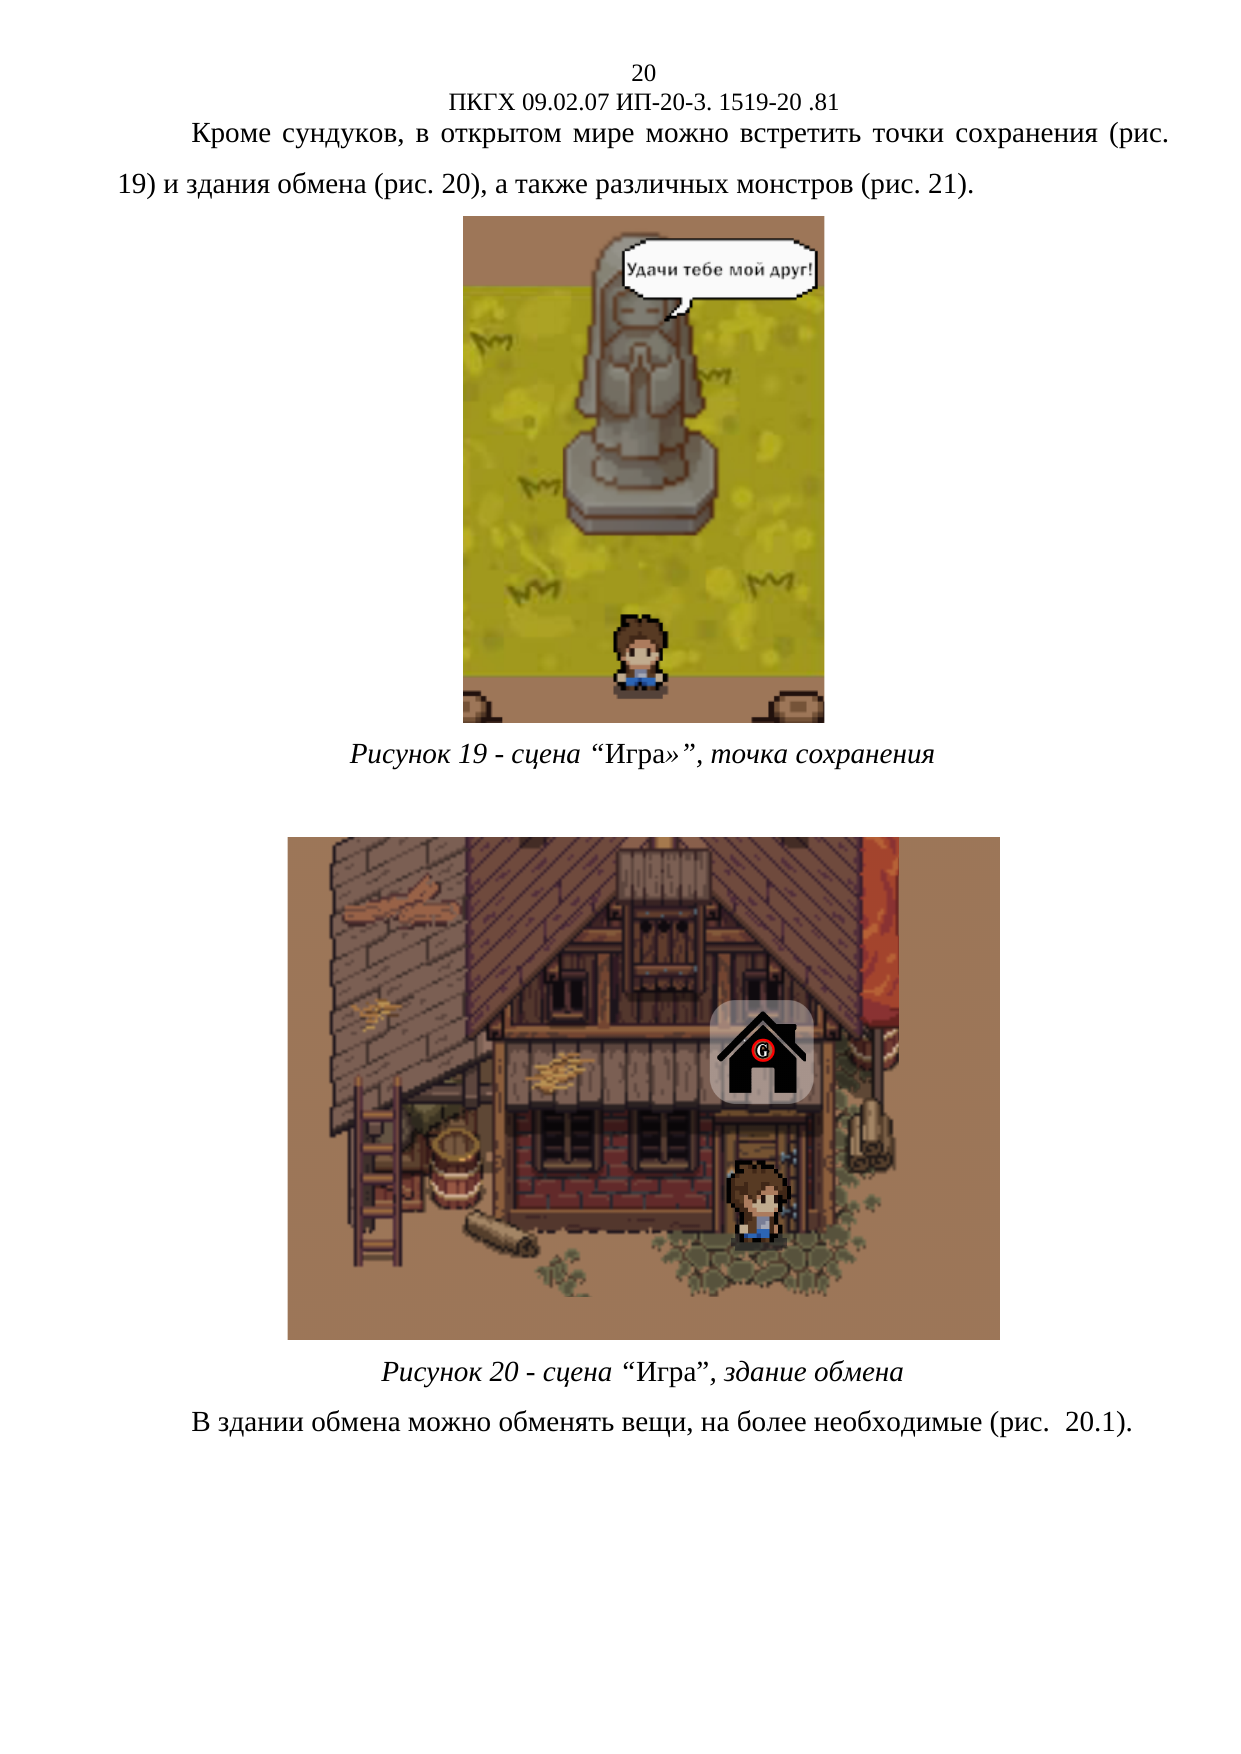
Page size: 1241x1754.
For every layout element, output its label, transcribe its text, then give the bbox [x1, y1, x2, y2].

picture [287, 837, 1000, 1340]
picture [463, 216, 825, 723]
text Кроме сундуков, в открытом мире можно встретить точки сохранения (рис. 19) и здания обмена (рис. 20), а также различных монстров (рис. 21). [117, 116, 1170, 199]
text Рисунок 19 - сцена “Игра»”, точка сохранения [117, 737, 1170, 770]
text Рисунок 20 - сцена “Игра”, здание обмена [117, 1354, 1170, 1387]
text В здании обмена можно обменять вещи, на более необходимые (рис. 20.1). [117, 1404, 1170, 1438]
